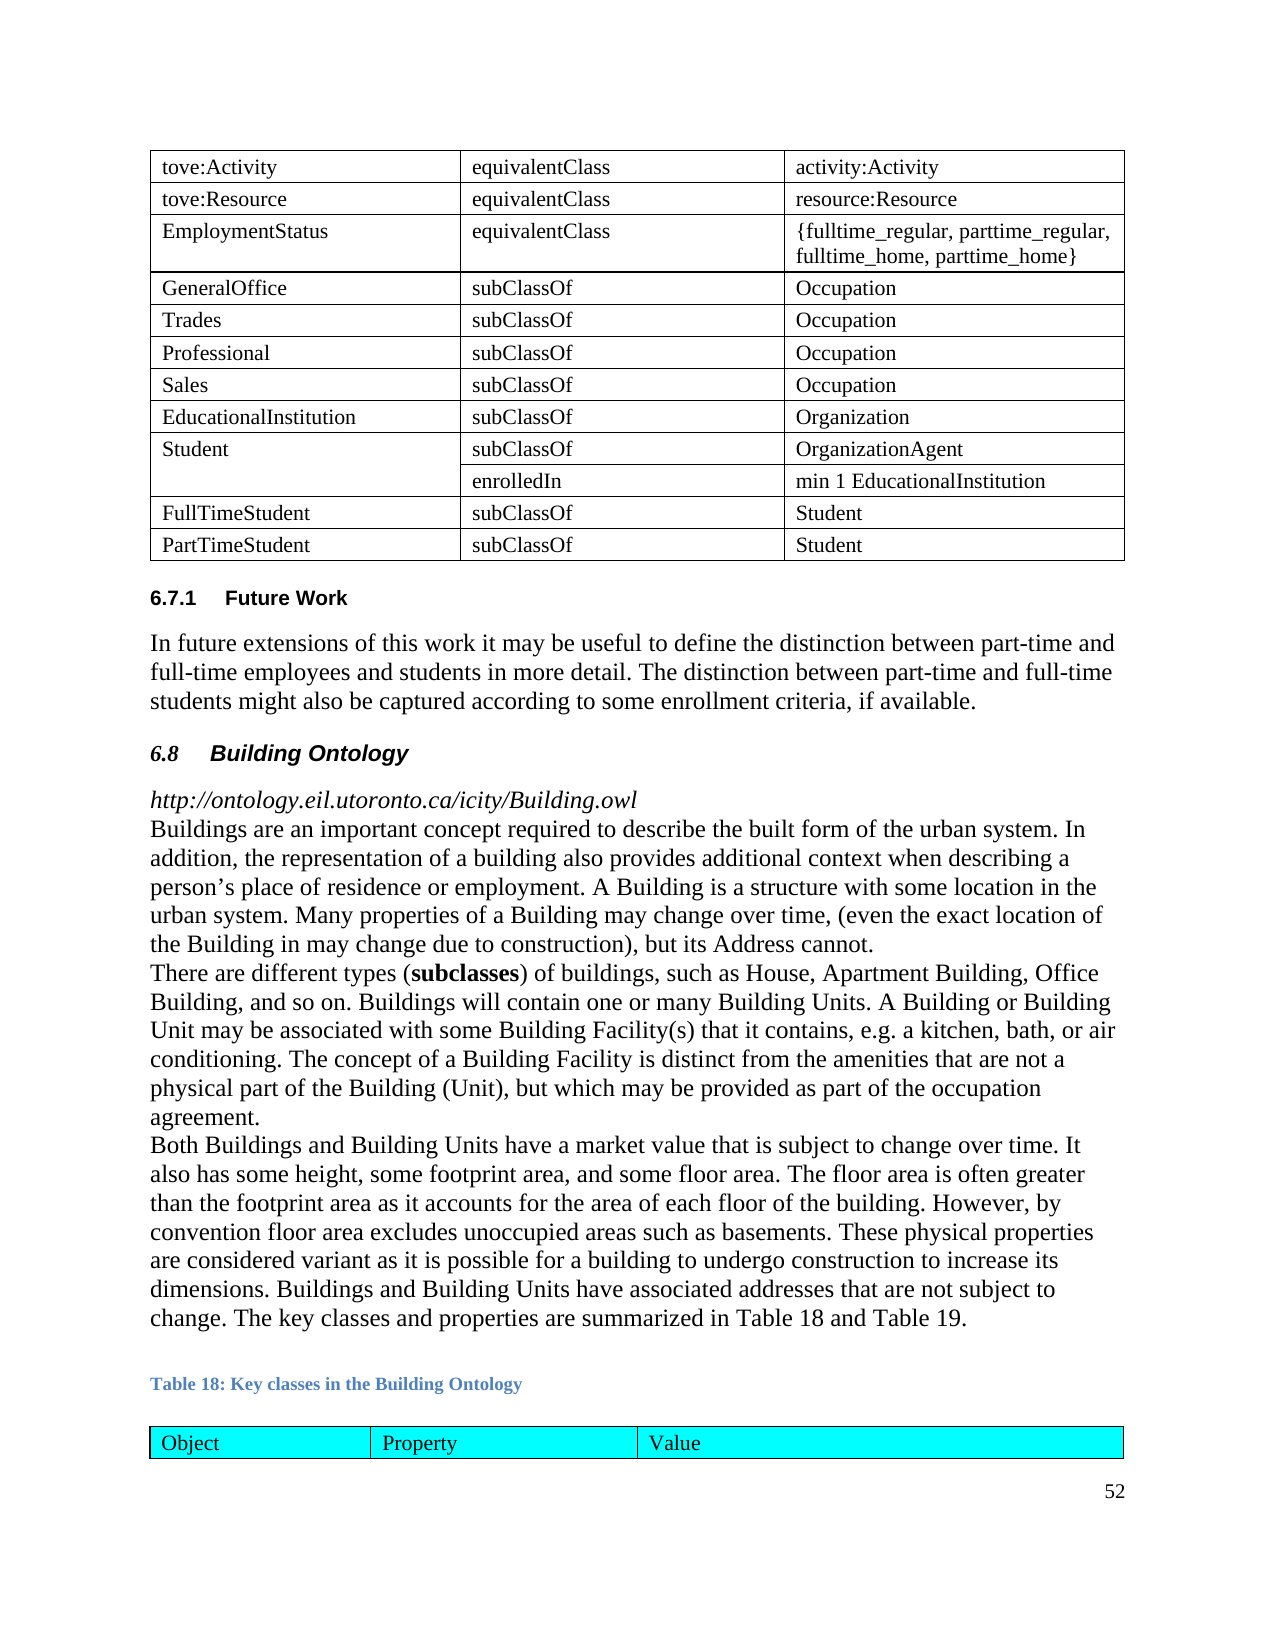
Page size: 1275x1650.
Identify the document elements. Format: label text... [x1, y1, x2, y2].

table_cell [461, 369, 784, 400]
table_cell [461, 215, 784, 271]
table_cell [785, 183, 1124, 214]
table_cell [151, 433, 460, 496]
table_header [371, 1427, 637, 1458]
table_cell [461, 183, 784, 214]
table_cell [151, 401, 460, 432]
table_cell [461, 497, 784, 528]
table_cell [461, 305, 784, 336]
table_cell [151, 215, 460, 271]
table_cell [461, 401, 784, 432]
text In future extensions of this work it may be useful to define the distinction between part-time and full-time employees and students in more detail. The distinction between part-time and full-time students might also be captured according to some enrollment criteria, if available. [150, 628, 1125, 715]
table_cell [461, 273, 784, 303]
table_cell equivalentClass [461, 151, 784, 182]
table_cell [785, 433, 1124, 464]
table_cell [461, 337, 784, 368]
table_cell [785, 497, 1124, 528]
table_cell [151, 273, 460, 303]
table_cell activity:Activity [785, 151, 1124, 182]
text Table 18: Key classes in the Building Ontology [150, 1373, 1125, 1395]
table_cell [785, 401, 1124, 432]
text http://ontology.eil.utoronto.ca/icity/Building.owl [150, 786, 1125, 814]
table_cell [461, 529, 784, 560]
subtitle Building Ontology [150, 740, 1125, 766]
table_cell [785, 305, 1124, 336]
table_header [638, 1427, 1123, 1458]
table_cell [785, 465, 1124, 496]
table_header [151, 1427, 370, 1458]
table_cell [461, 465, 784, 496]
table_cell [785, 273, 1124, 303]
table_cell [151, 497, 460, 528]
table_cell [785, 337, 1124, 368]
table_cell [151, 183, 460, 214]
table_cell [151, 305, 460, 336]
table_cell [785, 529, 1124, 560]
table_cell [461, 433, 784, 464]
subtitle Future Work [150, 586, 1125, 610]
text Buildings are an important concept required to describe the built form of the urban system. In addition, the representation of a building also provides additional context when describing a person’s place of residence or employment. A Building is a structure with some location in the urban system. Many properties of a Building may change over time, (even the exact location of the Building in may change due to construction), but its Address cannot. There are different types (subclasses) of buildings, such as House, Apartment Building, Office Building, and so on. Buildings will contain one or many Building Units. A Building or Building Unit may be associated with some Building Facility(s) that it contains, e.g. a kitchen, bath, or air conditioning. The concept of a Building Facility is distinct from the amenities that are not a physical part of the Building (Unit), but which may be provided as part of the occupation agreement. Both Buildings and Building Units have a market value that is subject to change over time. It also has some height, some footprint area, and some floor area. The floor area is often greater than the footprint area as it accounts for the area of each floor of the building. However, by convention floor area excludes unoccupied areas such as basements. These physical properties are considered variant as it is possible for a building to undergo construction to increase its dimensions. Buildings and Building Units have associated addresses that are not subject to change. The key classes and properties are summarized in Table 18 and Table 19. [150, 814, 1125, 1332]
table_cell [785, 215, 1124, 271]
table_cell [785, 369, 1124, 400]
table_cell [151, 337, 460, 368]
table_cell tove:Activity [151, 151, 460, 182]
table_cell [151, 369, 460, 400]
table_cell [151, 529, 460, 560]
